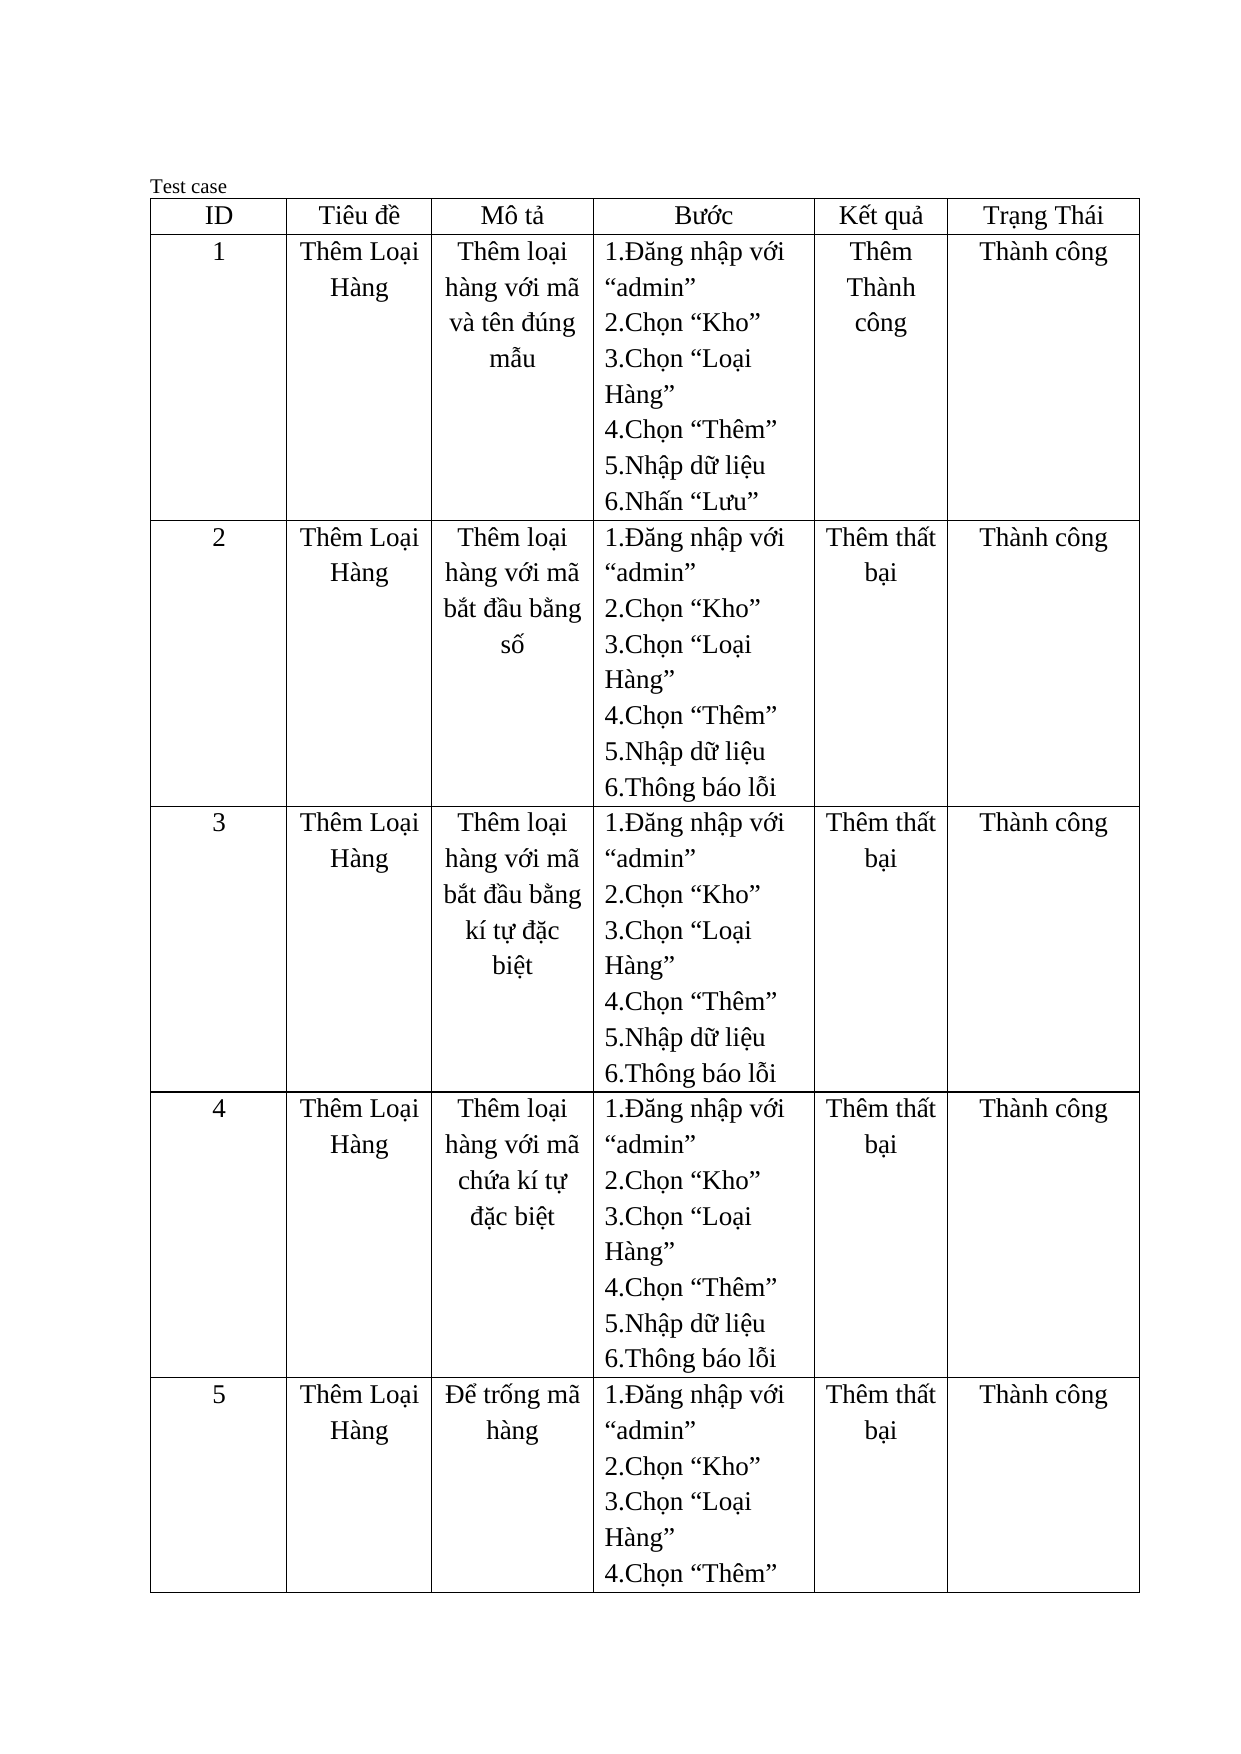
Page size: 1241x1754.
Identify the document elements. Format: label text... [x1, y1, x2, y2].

table_cell 1 [151, 235, 286, 520]
table_cell Thêm loại hàng với mã chứa kí tự đặc biệt [432, 1093, 593, 1377]
table_cell 5 [151, 1378, 286, 1592]
table_header Kết quả [815, 199, 947, 234]
table_header Bước [594, 199, 814, 234]
table_cell Thành công [948, 521, 1139, 806]
table_cell Thêm thất bại [815, 521, 947, 806]
table_cell 4 [151, 1093, 286, 1377]
table_cell Thêm thất bại [815, 1093, 947, 1377]
text Test case [150, 174, 1090, 198]
table_cell Thành công [948, 807, 1139, 1091]
table_header ID [151, 199, 286, 234]
table_cell Thêm loại hàng với mã bắt đầu bằng số [432, 521, 593, 806]
table_cell 1.Đăng nhập với “admin” 2.Chọn “Kho” 3.Chọn “Loại Hàng” 4.Chọn “Thêm” 5.Nhập dữ liệu 6.Thông báo lỗi [594, 1093, 814, 1377]
table_cell Thêm Loại Hàng [287, 1093, 431, 1377]
table_cell Thêm loại hàng với mã và tên đúng mẫu [432, 235, 593, 520]
table_cell Thêm Thành công [815, 235, 947, 520]
table_cell Thêm Loại Hàng [287, 807, 431, 1091]
table_cell Thêm loại hàng với mã bắt đầu bằng kí tự đặc biệt [432, 807, 593, 1091]
table_cell 1.Đăng nhập với “admin” 2.Chọn “Kho” 3.Chọn “Loại Hàng” 4.Chọn “Thêm” 5.Nhập dữ liệu 6.Thông báo lỗi [594, 807, 814, 1091]
table_cell Thành công [948, 1378, 1139, 1592]
table_cell Thêm thất bại [815, 807, 947, 1091]
table_cell 1.Đăng nhập với “admin” 2.Chọn “Kho” 3.Chọn “Loại Hàng” 4.Chọn “Thêm” 5.Nhập dữ liệu 6.Thông báo lỗi [594, 521, 814, 806]
table_header Mô tả [432, 199, 593, 234]
table_cell Thêm Loại Hàng [287, 235, 431, 520]
table_cell Để trống mã hàng [432, 1378, 593, 1592]
table_cell Thêm thất bại [815, 1378, 947, 1592]
table_cell Thêm Loại Hàng [287, 1378, 431, 1592]
table_header Tiêu đề [287, 199, 431, 234]
table_cell 1.Đăng nhập với “admin” 2.Chọn “Kho” 3.Chọn “Loại Hàng” 4.Chọn “Thêm” 5.Nhập dữ liệu 6.Nhấn “Lưu” [594, 235, 814, 520]
table_header Trạng Thái [948, 199, 1139, 234]
table_cell 3 [151, 807, 286, 1091]
table_cell Thành công [948, 1093, 1139, 1377]
table_cell Thêm Loại Hàng [287, 521, 431, 806]
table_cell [594, 1378, 814, 1592]
table_cell Thành công [948, 235, 1139, 520]
table_cell 2 [151, 521, 286, 806]
